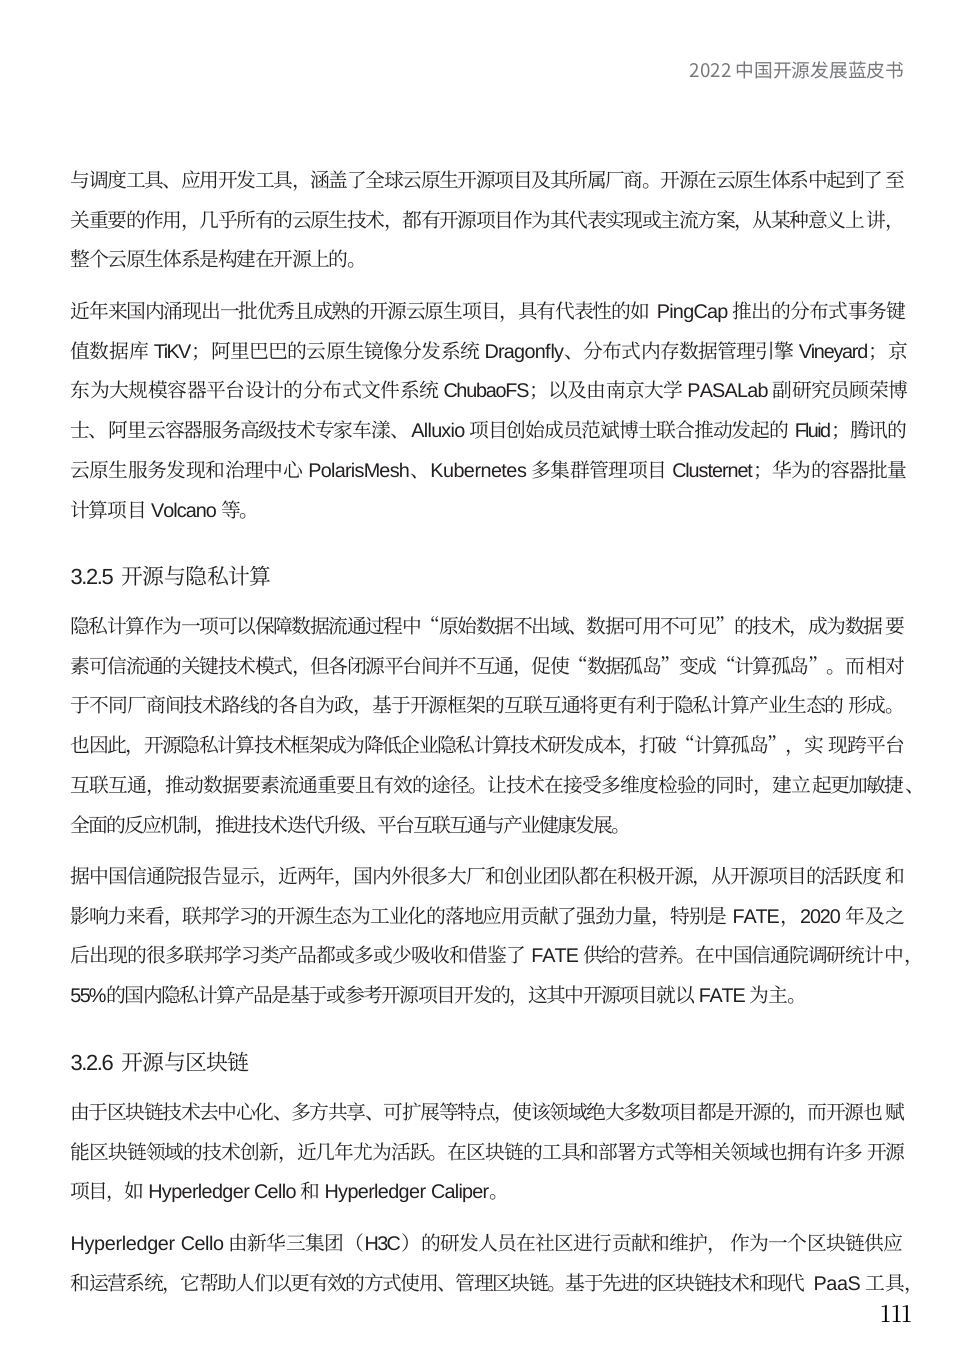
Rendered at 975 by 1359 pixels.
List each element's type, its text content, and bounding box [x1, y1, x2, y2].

text 近年来国内涌现出一批优秀且成熟的开源云原生项目，具有代表性的如PingCap推出的分布式事务键值数据库TiKV；阿里巴巴的云原生镜像分发系统Dragonﬂy、分布式内存数据管理引擎Vineyard；京东为大规模容器平台设计的分布式文件系统ChubaoFS；以及由南京大学PASALab副研究员顾荣博士、阿里云容器服务高级技术专家车漾、Alluxio项目创始成员范斌博士联合推动发起的Fluid；腾讯的云原生服务发现和治理中心PolarisMesh、Kubernetes多集群管理项目Clusternet；华为的容器批量计算项目Volcano等。 [70, 295, 908, 523]
text 与调度工具、应用开发工具，涵盖了全球云原生开源项目及其所属厂商。开源在云原生体系中起到了至关重要的作用，几乎所有的云原生技术，都有开源项目作为其代表实现或主流方案，从某种意义上讲，整个云原生体系是构建在开源上的。 [71, 164, 905, 272]
text 隐私计算作为一项可以保障数据流通过程中“原始数据不出域、数据可用不可见”的技术，成为数据要素可信流通的关键技术模式，但各闭源平台间并不互通，促使“数据孤岛”变成“计算孤岛”。而相对于不同厂商间技术路线的各自为政，基于开源框架的互联互通将更有利于隐私计算产业生态的形成。也因此，开源隐私计算技术框架成为降低企业隐私计算技术研发成本，打破“计算孤岛”，实现跨平台互联互通，推动数据要素流通重要且有效的途径。让技术在接受多维度检验的同时，建立起更加敏捷、全面的反应机制，推进技术迭代升级、平台互联互通与产业健康发展。 [70, 611, 905, 838]
text 由于区块链技术去中心化、多方共享、可扩展等特点，使该领域绝大多数项目都是开源的，而开源也赋能区块链领域的技术创新，近几年尤为活跃。在区块链的工具和部署方式等相关领域也拥有许多开源项目，如Hyperledger Cello和Hyperledger Caliper。 [70, 1096, 905, 1204]
text 据中国信通院报告显示，近两年，国内外很多大厂和创业团队都在积极开源，从开源项目的活跃度和影响力来看，联邦学习的开源生态为工业化的落地应用贡献了强劲力量，特别是FATE，2020年及之后出现的很多联邦学习类产品都或多或少吸收和借鉴了FATE供给的营养。在中国信通院调研统计中，55%的国内隐私计算产品是基于或参考开源项目开发的，这其中开源项目就以FATE为主。 [70, 861, 905, 1008]
subtitle 开源与区块链 [70, 1045, 950, 1077]
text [70, 1227, 905, 1296]
subtitle 开源与隐私计算 [70, 559, 950, 591]
